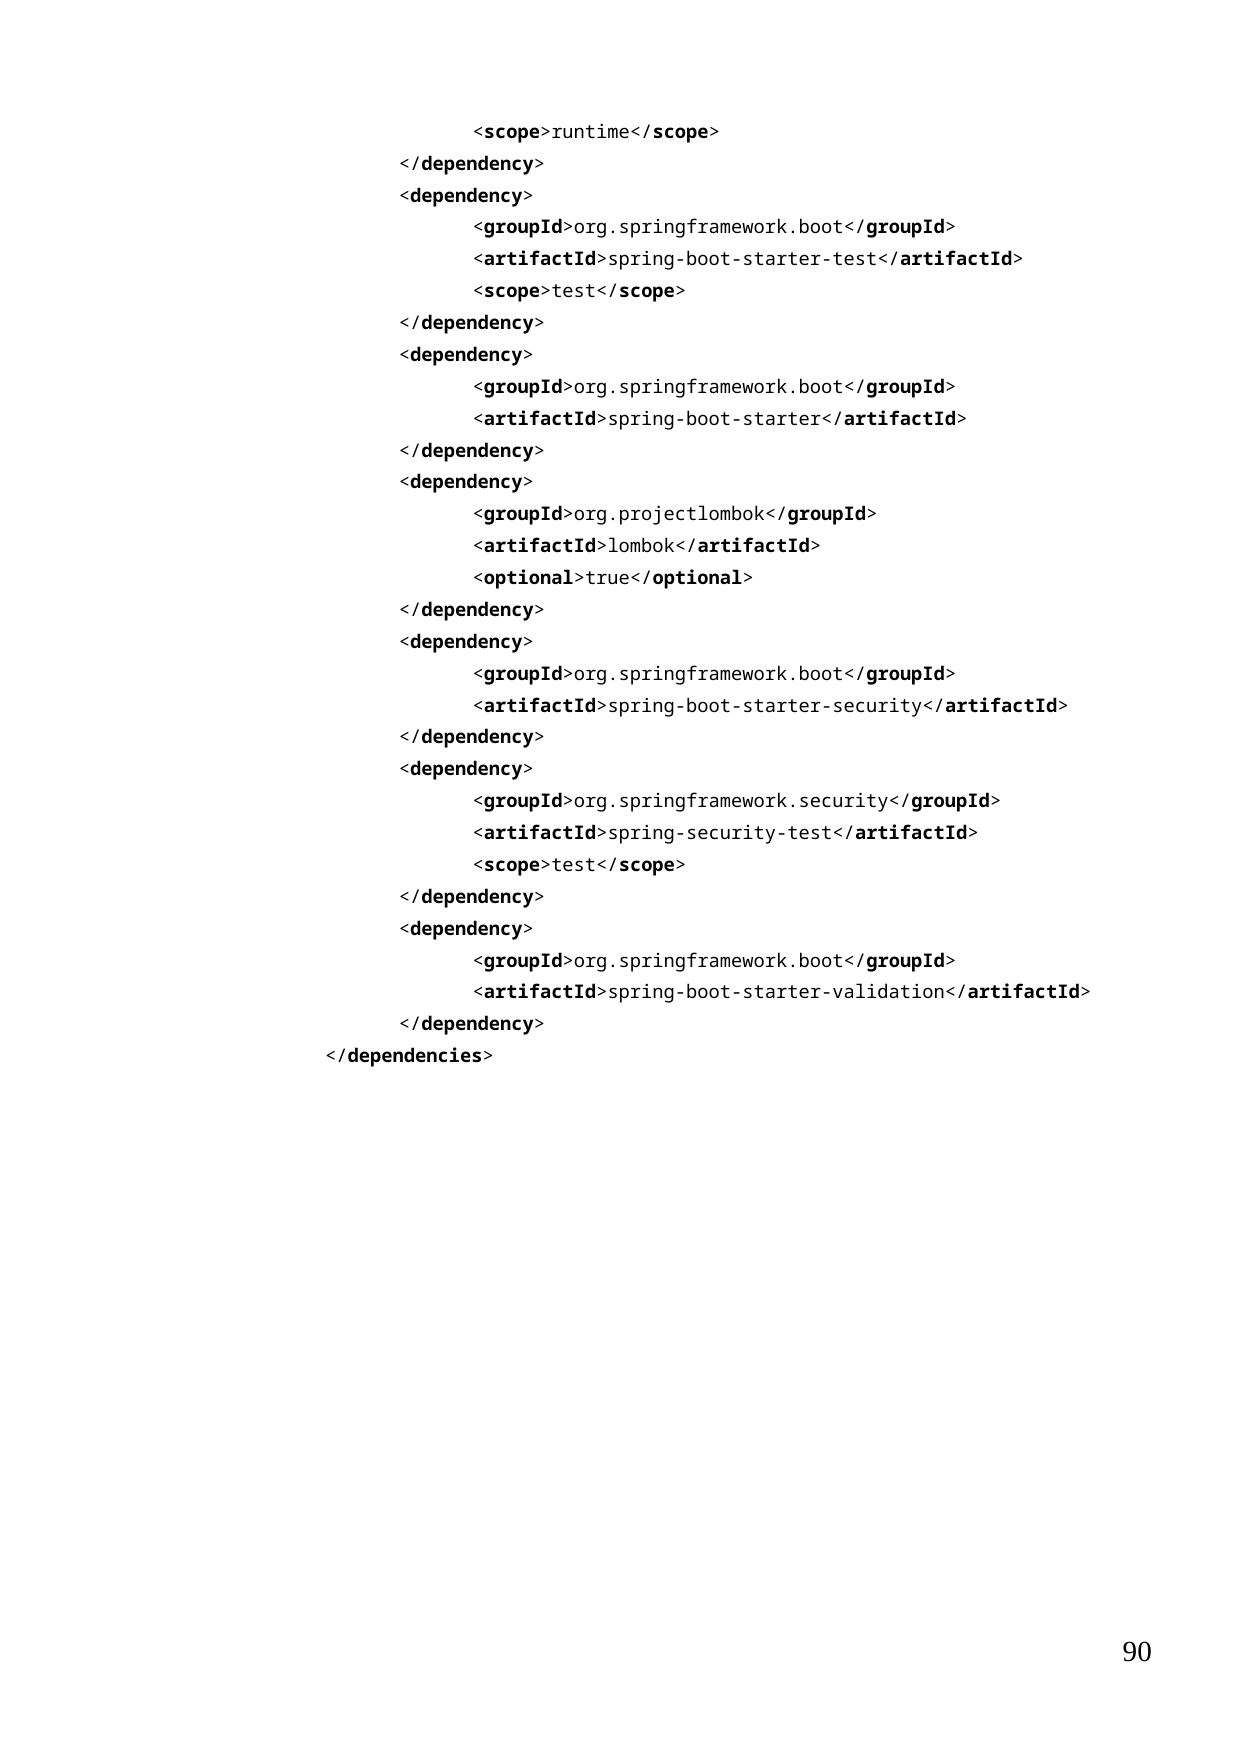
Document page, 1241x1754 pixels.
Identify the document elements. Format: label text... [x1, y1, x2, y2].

text <dependency> [177, 182, 1152, 207]
text <scope>test</scope> [177, 851, 1152, 877]
text </dependencies> [177, 1042, 1152, 1068]
text <groupId>org.projectlombok</groupId> [177, 501, 1152, 526]
text </dependency> [177, 596, 1152, 622]
text <dependency> [177, 341, 1152, 367]
text <dependency> [177, 469, 1152, 494]
text </dependency> [177, 437, 1152, 462]
text <scope>test</scope> [177, 277, 1152, 303]
text </dependency> [177, 309, 1152, 335]
text <artifactId>spring-security-test</artifactId> [177, 819, 1152, 845]
text </dependency> [177, 150, 1152, 176]
text <groupId>org.springframework.boot</groupId> [177, 660, 1152, 686]
text <artifactId>lombok</artifactId> [177, 532, 1152, 558]
text <dependency> [177, 915, 1152, 941]
text <dependency> [177, 628, 1152, 654]
text <artifactId>spring-boot-starter-test</artifactId> [177, 246, 1152, 271]
text </dependency> [177, 883, 1152, 909]
text <artifactId>spring-boot-starter-security</artifactId> [177, 692, 1152, 717]
text <artifactId>spring-boot-starter</artifactId> [177, 405, 1152, 431]
text </dependency> [177, 724, 1152, 749]
text <groupId>org.springframework.boot</groupId> [177, 214, 1152, 239]
text <artifactId>spring-boot-starter-validation</artifactId> [177, 979, 1152, 1004]
text <groupId>org.springframework.boot</groupId> [177, 373, 1152, 399]
text </dependency> [177, 1011, 1152, 1036]
text <optional>true</optional> [177, 564, 1152, 590]
text <groupId>org.springframework.security</groupId> [177, 787, 1152, 813]
text <dependency> [177, 756, 1152, 781]
text <groupId>org.springframework.boot</groupId> [177, 947, 1152, 972]
text <scope>runtime</scope> [177, 118, 1152, 144]
